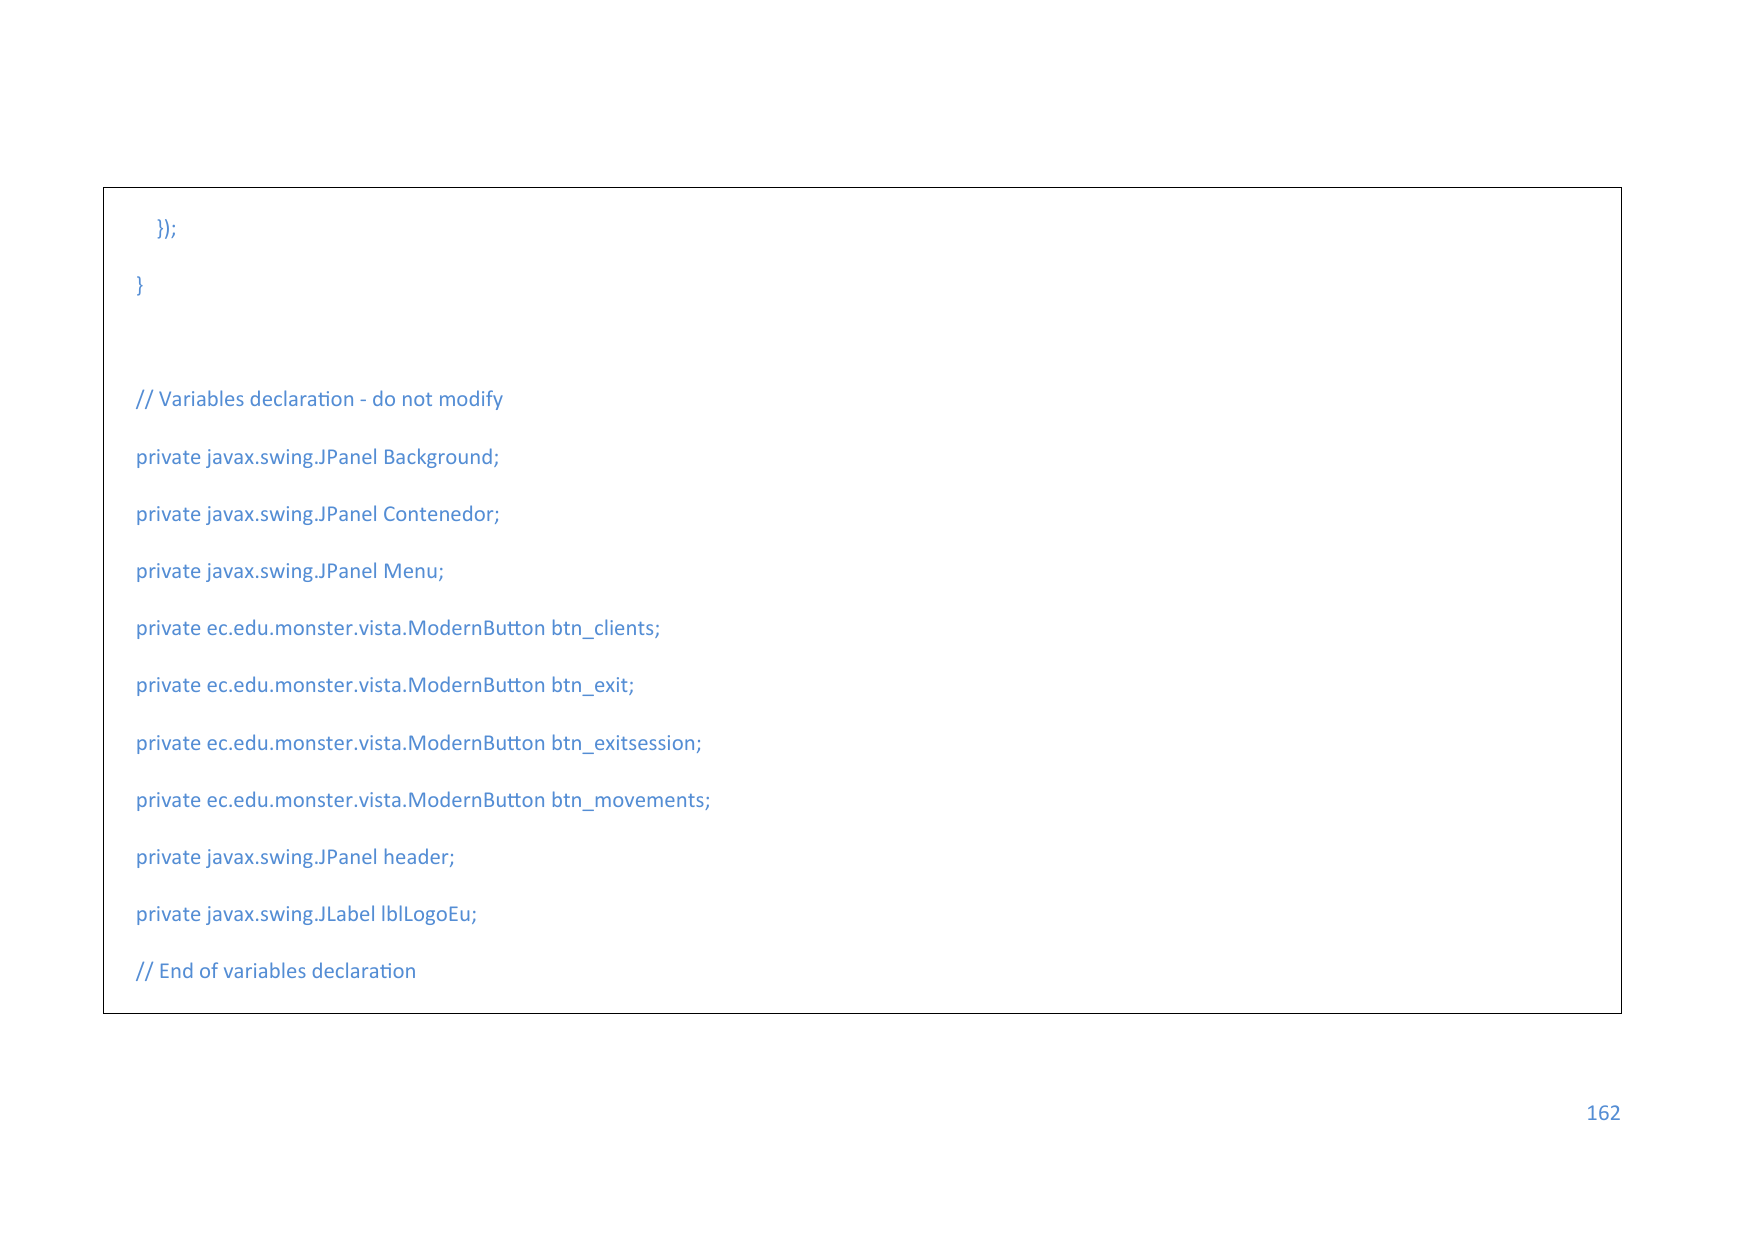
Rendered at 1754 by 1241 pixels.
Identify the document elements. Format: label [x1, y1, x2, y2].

table_header [104, 188, 1621, 1013]
